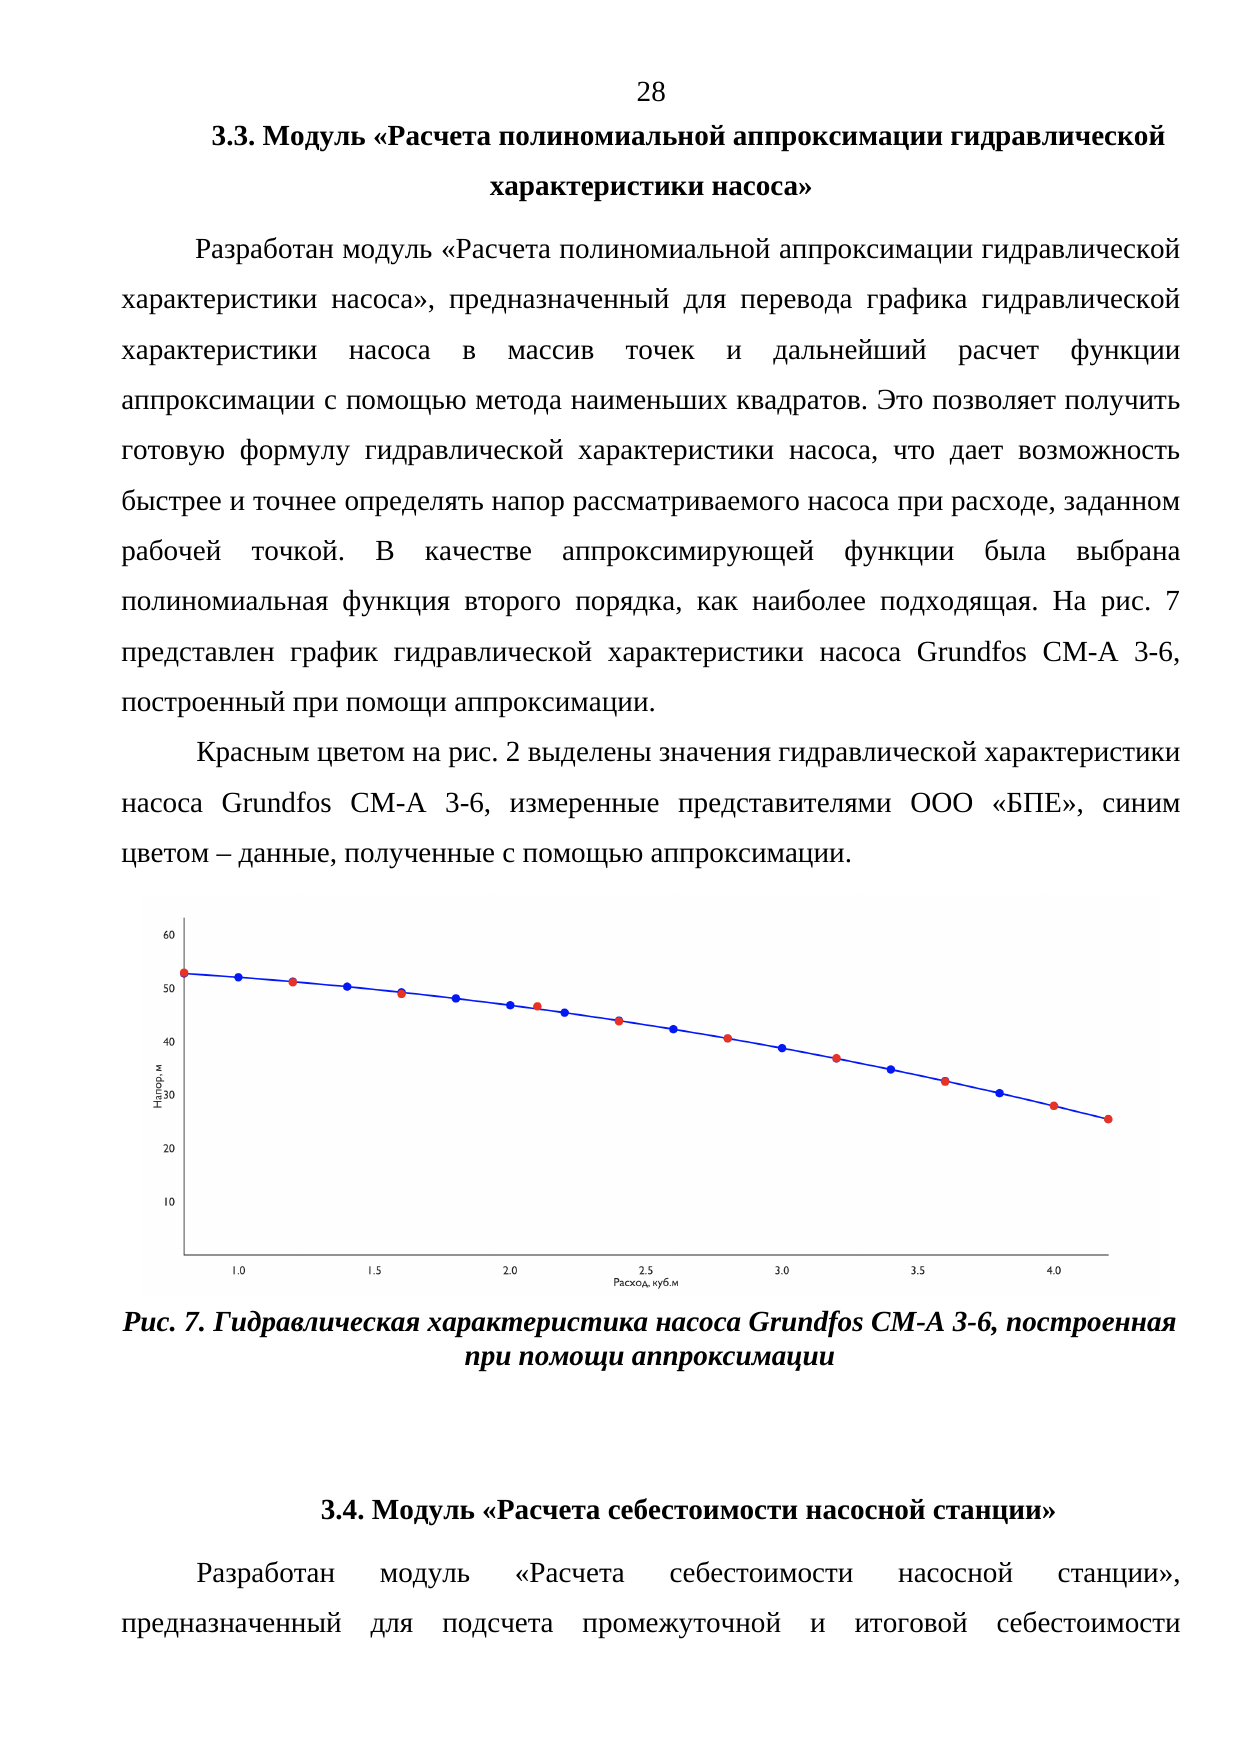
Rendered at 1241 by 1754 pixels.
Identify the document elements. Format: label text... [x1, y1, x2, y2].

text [121, 1555, 1181, 1639]
text Красным цветом на рис. 2 выделены значения гидравлической характеристики насоса Grundfos CM-A 3-6, измеренные представителями ООО «БПЕ», синим цветом – данные, полученные с помощью аппроксимации. [121, 734, 1181, 868]
text Разработан модуль «Расчета полиномиальной аппроксимации гидравлической характеристики насоса», предназначенный для перевода графика гидравлической характеристики насоса в массив точек и дальнейший расчет функции аппроксимации с помощью метода наименьших квадратов. Это позволяет получить готовую формулу гидравлической характеристики насоса, что дает возможность быстрее и точнее определять напор рассматриваемого насоса при расходе, заданном рабочей точкой. В качестве аппроксимирующей функции была выбрана полиномиальная функция второго порядка, как наиболее подходящая. На рис. 7 представлен график гидравлической характеристики насоса Grundfos CM-A 3-6, построенный при помощи аппроксимации. [121, 231, 1181, 718]
picture [141, 891, 1161, 1296]
text Рис. 7. Гидравлическая характеристика насоса Grundfos CM-A 3-6, построенная при помощи аппроксимации [121, 1304, 1181, 1371]
subtitle Модуль «Расчета себестоимости насосной станции» [121, 1492, 1181, 1526]
subtitle Модуль «Расчета полиномиальной аппроксимации гидравлической характеристики насоса» [121, 118, 1181, 202]
